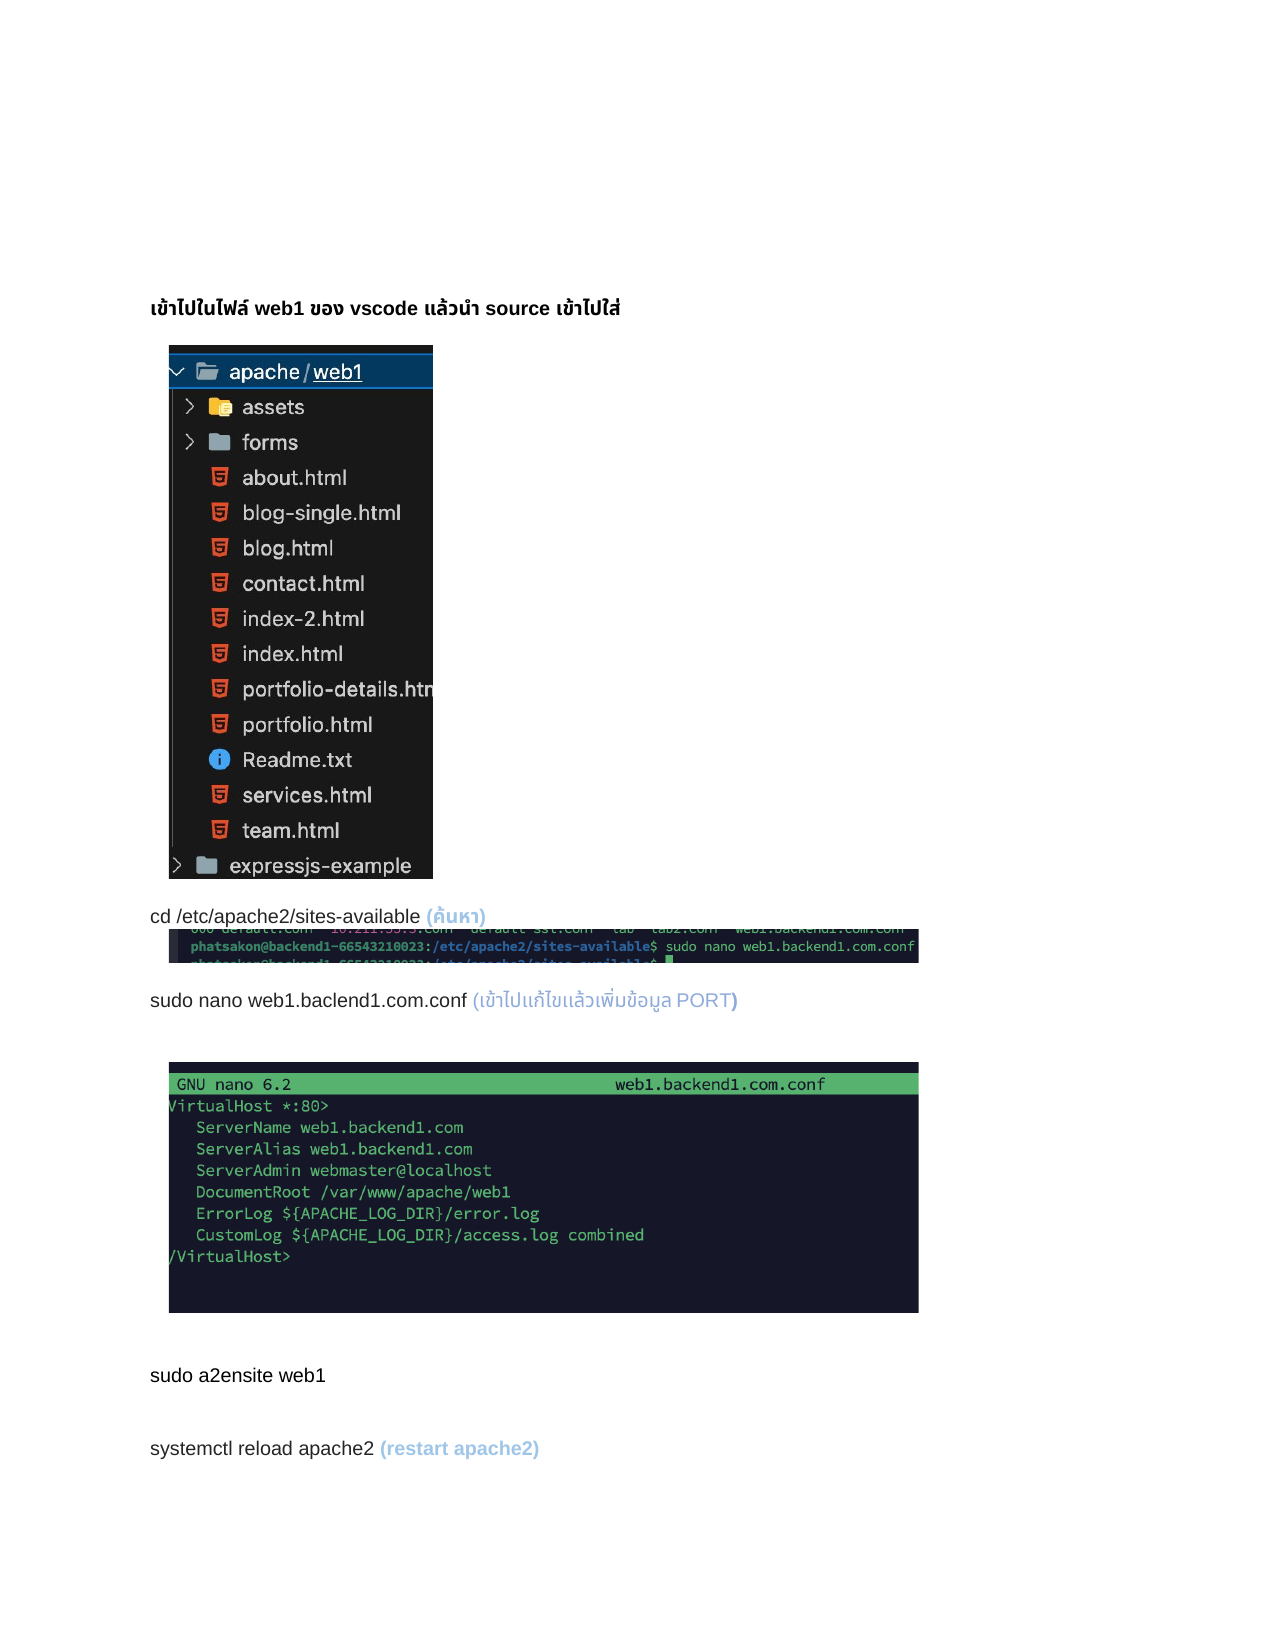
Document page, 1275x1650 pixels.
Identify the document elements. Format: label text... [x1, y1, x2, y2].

text sudo nano web1.baclend1.com.conf (เข้าไปเเก้ไขเเล้วเพิ่มข้อมูลPORT) [150, 989, 1125, 1012]
text cd /etc/apache2/sites-available (ค้นหา) [150, 905, 1125, 928]
text systemctl reload apache2 (restart apache2) [150, 1437, 1125, 1460]
text เข้าไปในไฟล์ web1 ของ vscode แล้วนำ source เข้าไปใส่ [150, 297, 1125, 319]
text sudo a2ensite web1 [150, 1364, 1125, 1386]
